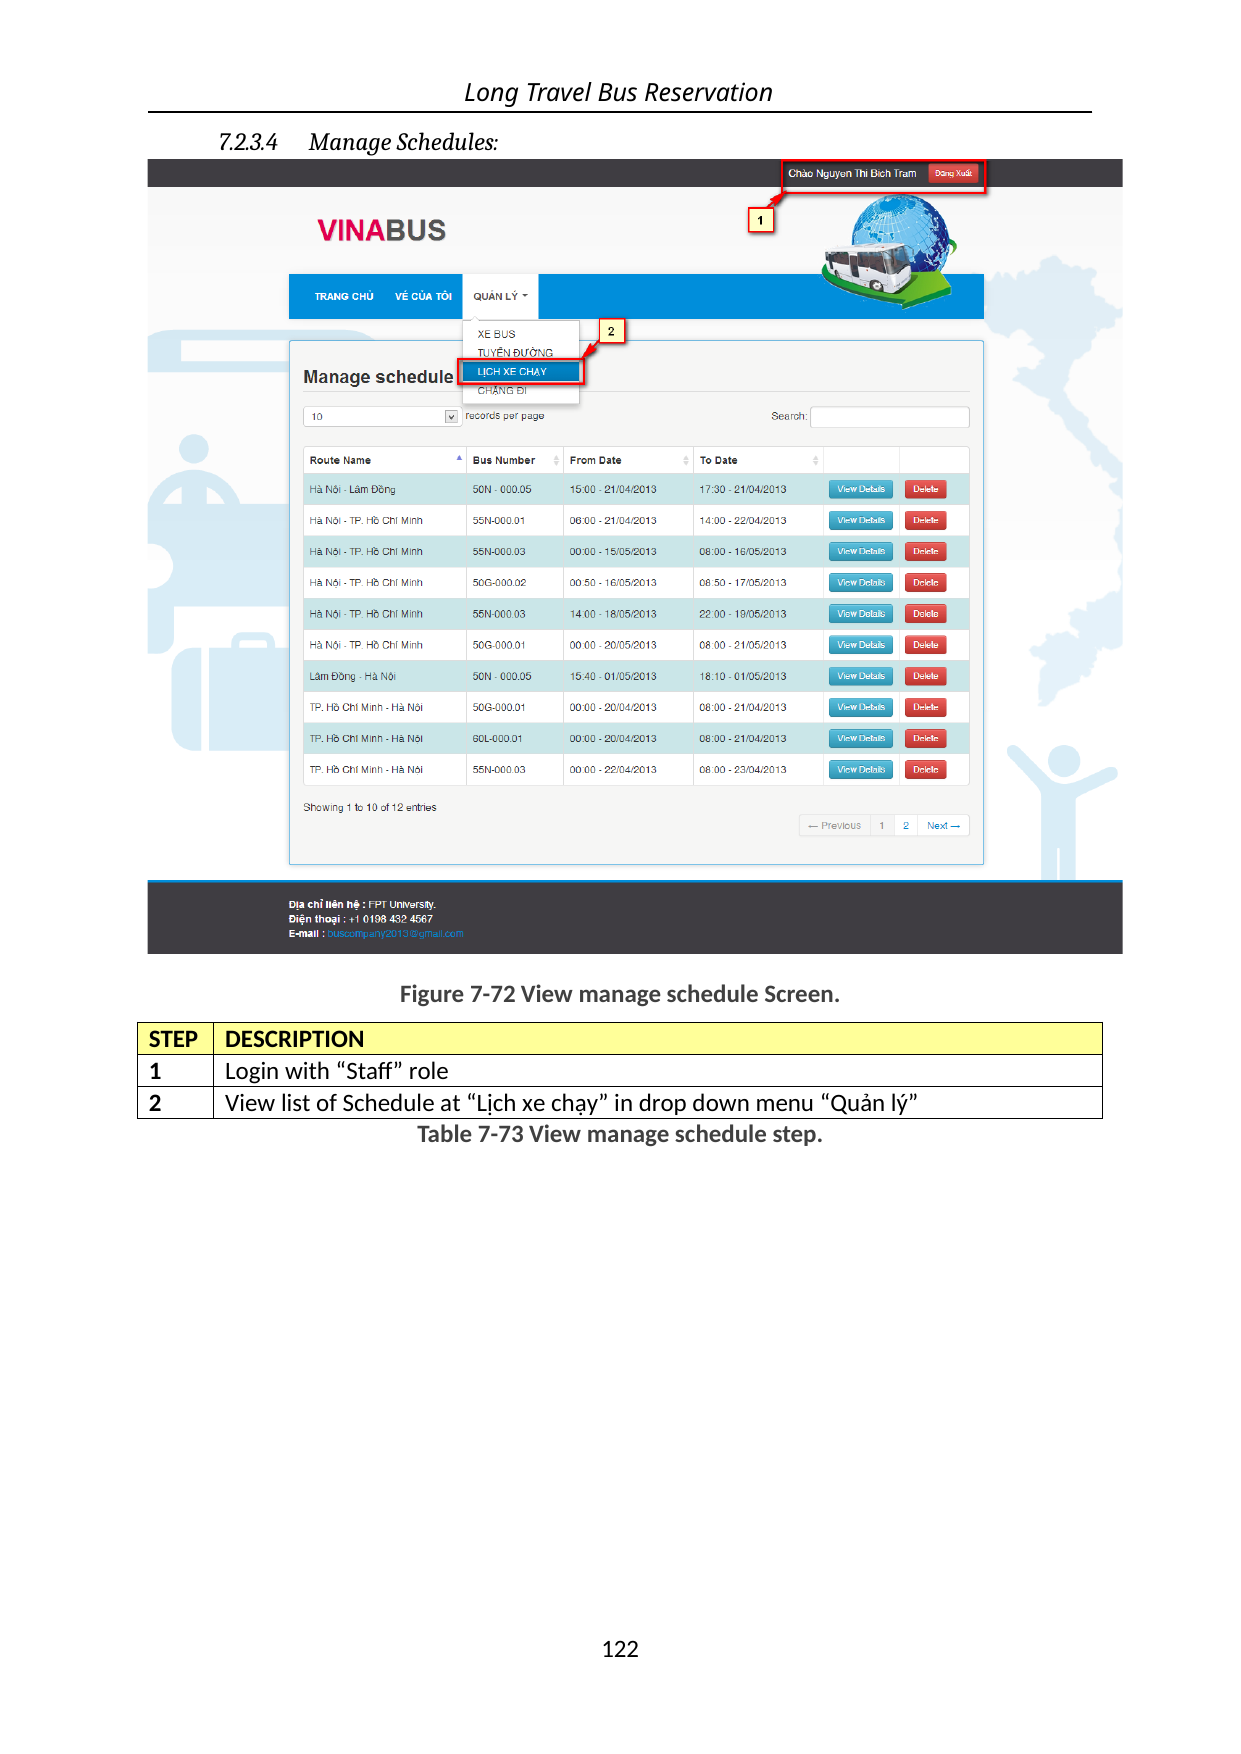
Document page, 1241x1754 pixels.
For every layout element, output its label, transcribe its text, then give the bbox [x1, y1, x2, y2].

table_cell 1 [138, 1055, 213, 1086]
table_cell View list of Schedule at “Lịch xe chạy” in drop down menu “Quản lý” [214, 1087, 1102, 1117]
table_header DESCRIPTION [214, 1023, 1102, 1054]
table_cell 2 [138, 1087, 213, 1117]
table_header STEP [138, 1023, 213, 1054]
picture [147, 159, 1123, 954]
table_cell Login with “Staff” role [214, 1055, 1102, 1086]
subtitle Manage Schedules: [218, 128, 1092, 157]
